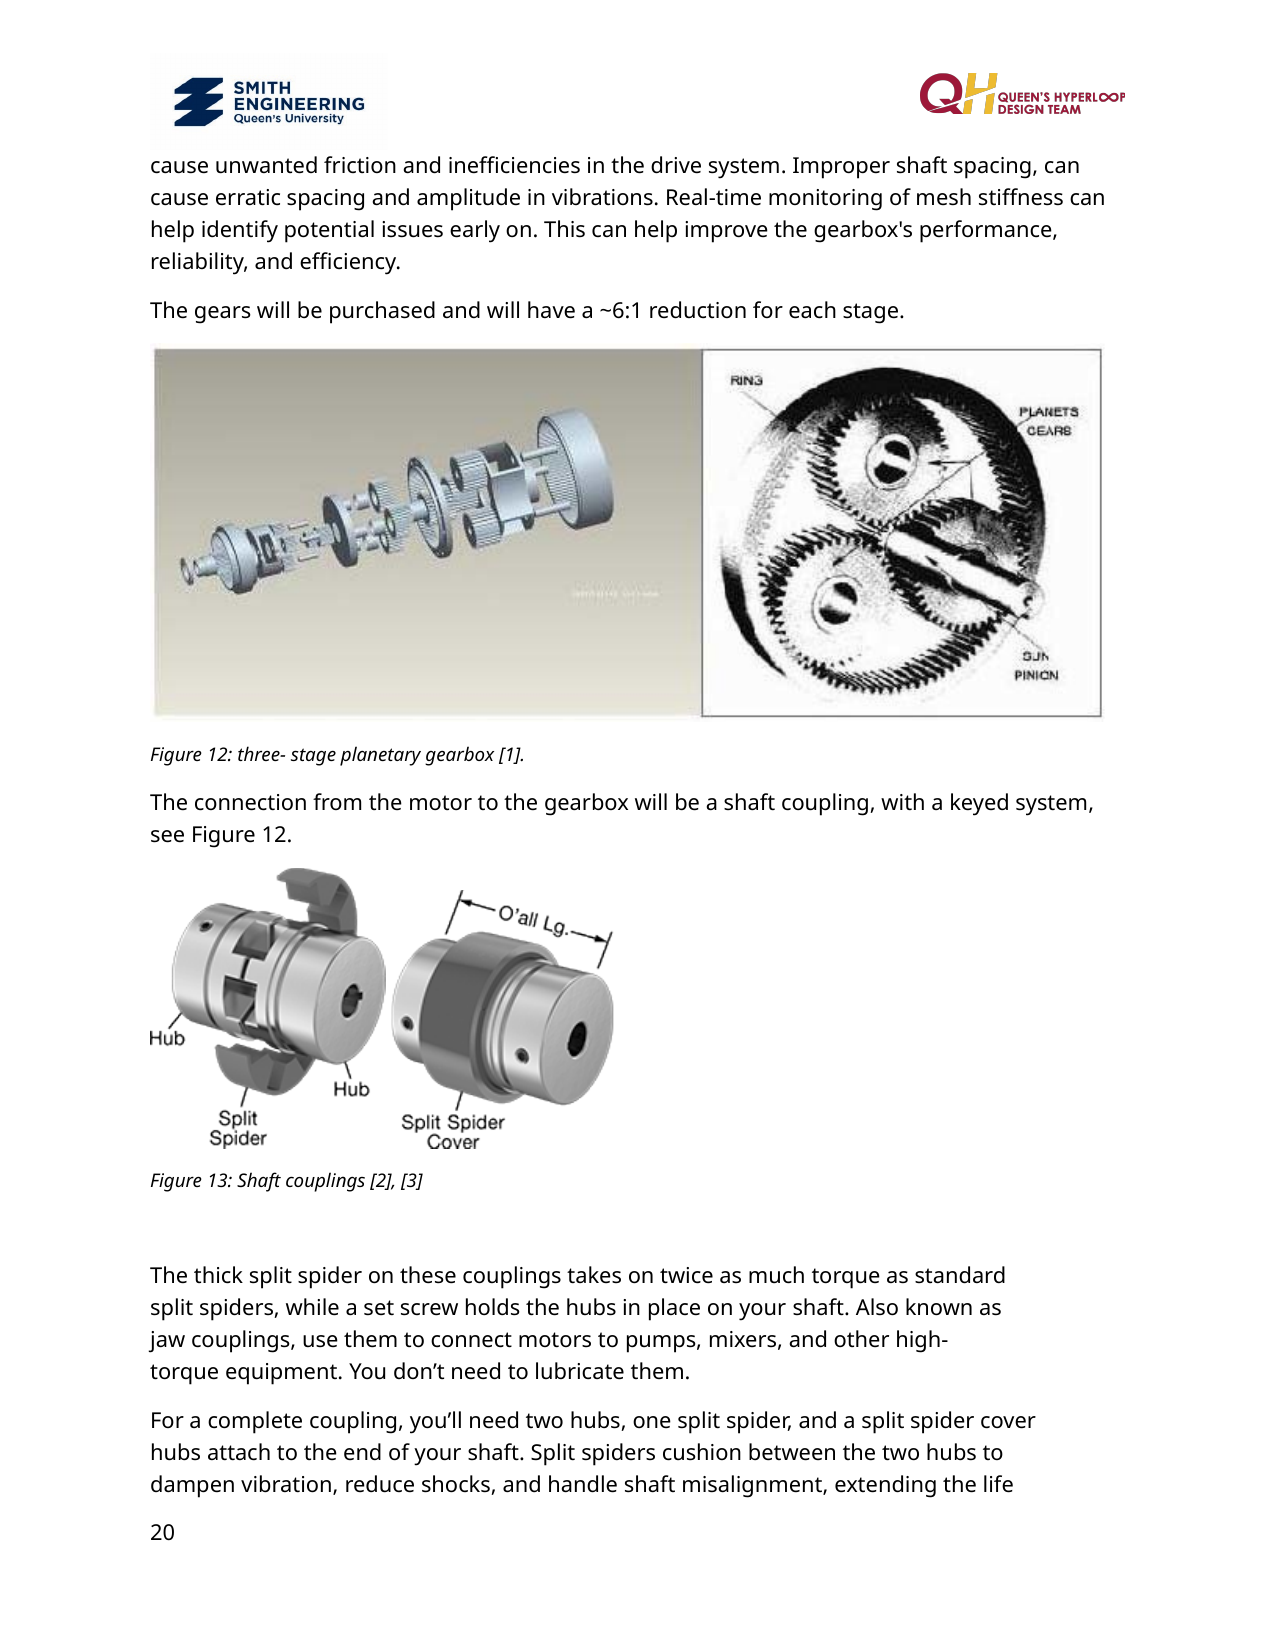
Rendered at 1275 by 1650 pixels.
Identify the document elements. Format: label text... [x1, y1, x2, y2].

text The gears will be purchased and will have a ~6:1 reduction for each stage. [150, 295, 1125, 325]
text The connection from the motor to the gearbox will be a shaft coupling, with a keyed system, see Figure 6. [150, 787, 1125, 849]
picture [150, 868, 386, 1149]
picture [391, 890, 614, 1149]
text The thick split spider on these couplings takes on twice as much torque as standard split spiders, while a set screw holds the hubs in place on your shaft. Also known as jaw couplings, use them to connect motors to pumps, mixers, and other high-torque equipment. You don’t need to lubricate them. [150, 1260, 1125, 1386]
picture [150, 53, 388, 150]
picture [150, 343, 1105, 722]
picture [920, 73, 1125, 114]
